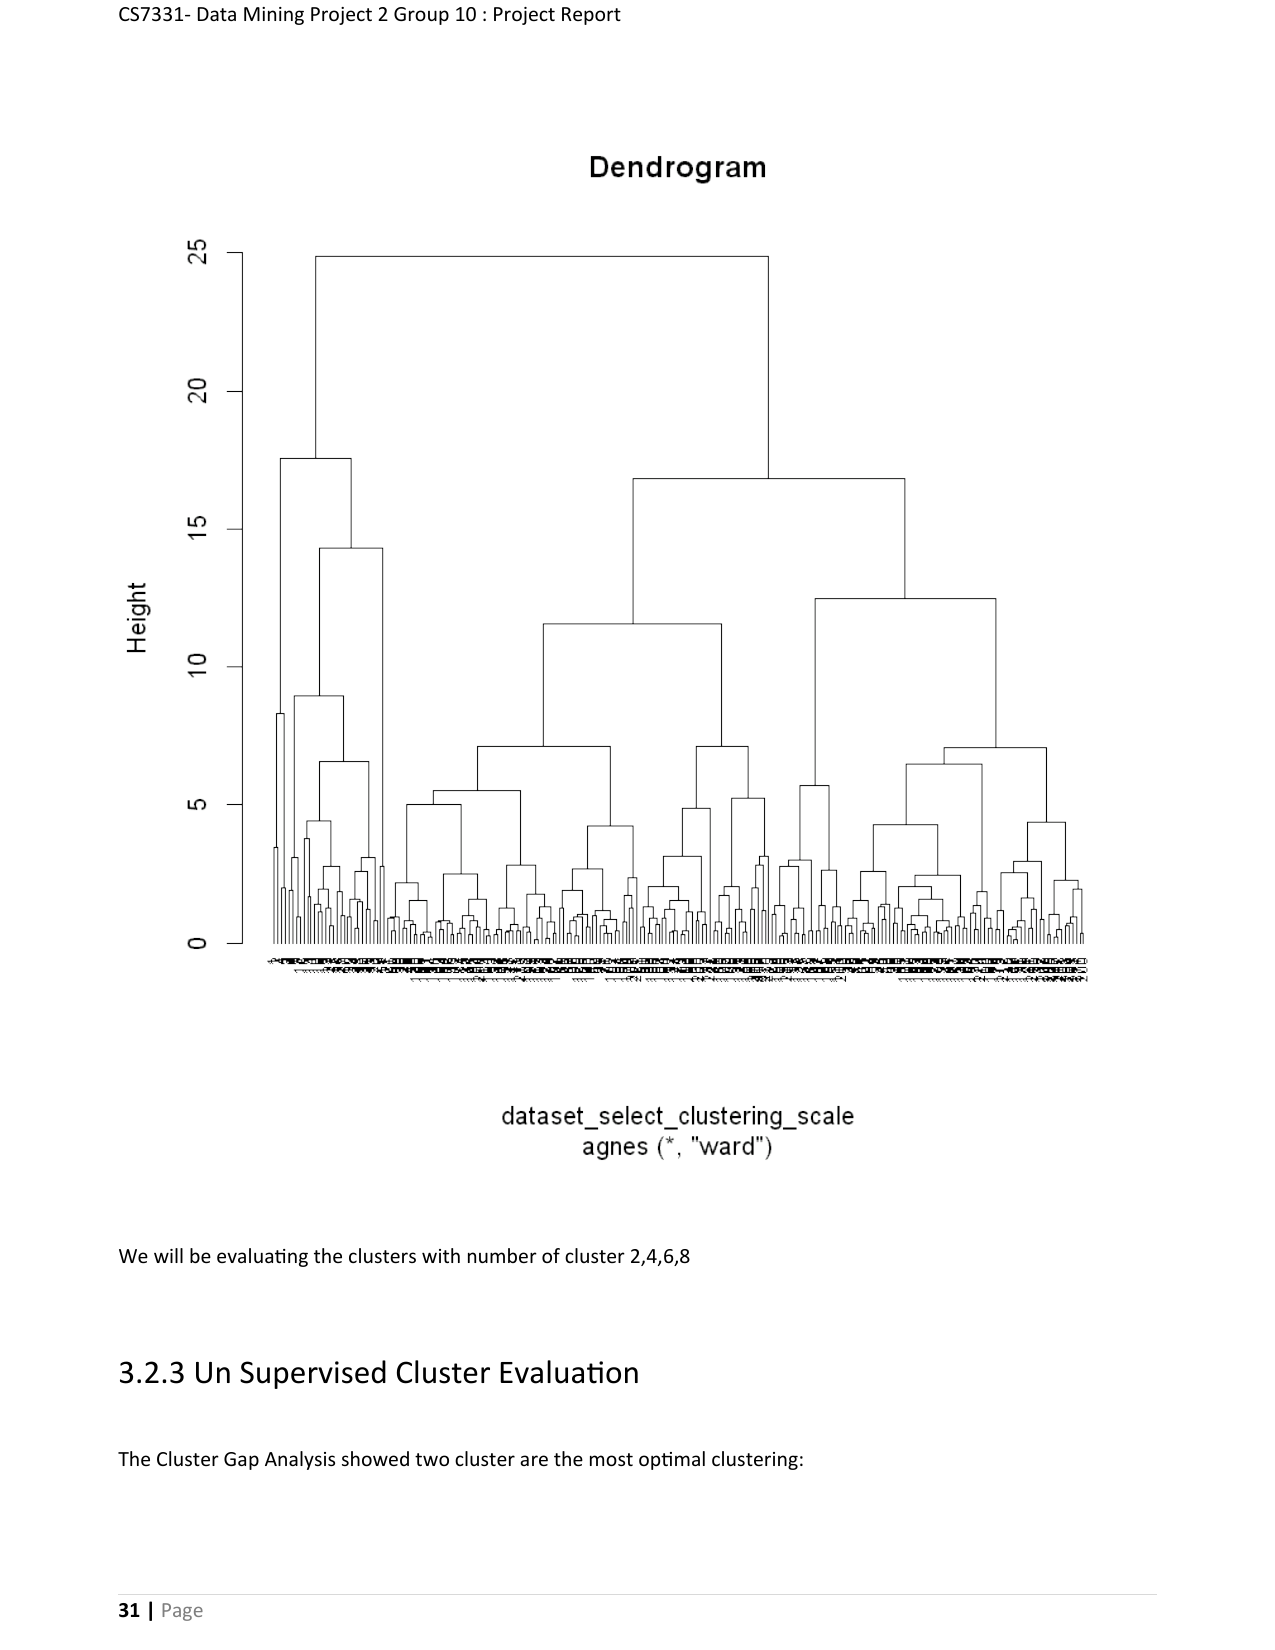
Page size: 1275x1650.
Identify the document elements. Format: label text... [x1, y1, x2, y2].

picture [118, 103, 1179, 1164]
text The Cluster Gap Analysis showed two cluster are the most optimal clustering: [118, 1445, 1157, 1471]
text We will be evaluating the clusters with number of cluster 2,4,6,8 [118, 1242, 1157, 1269]
subtitle Un Supervised Cluster Evaluation [118, 1352, 1157, 1392]
